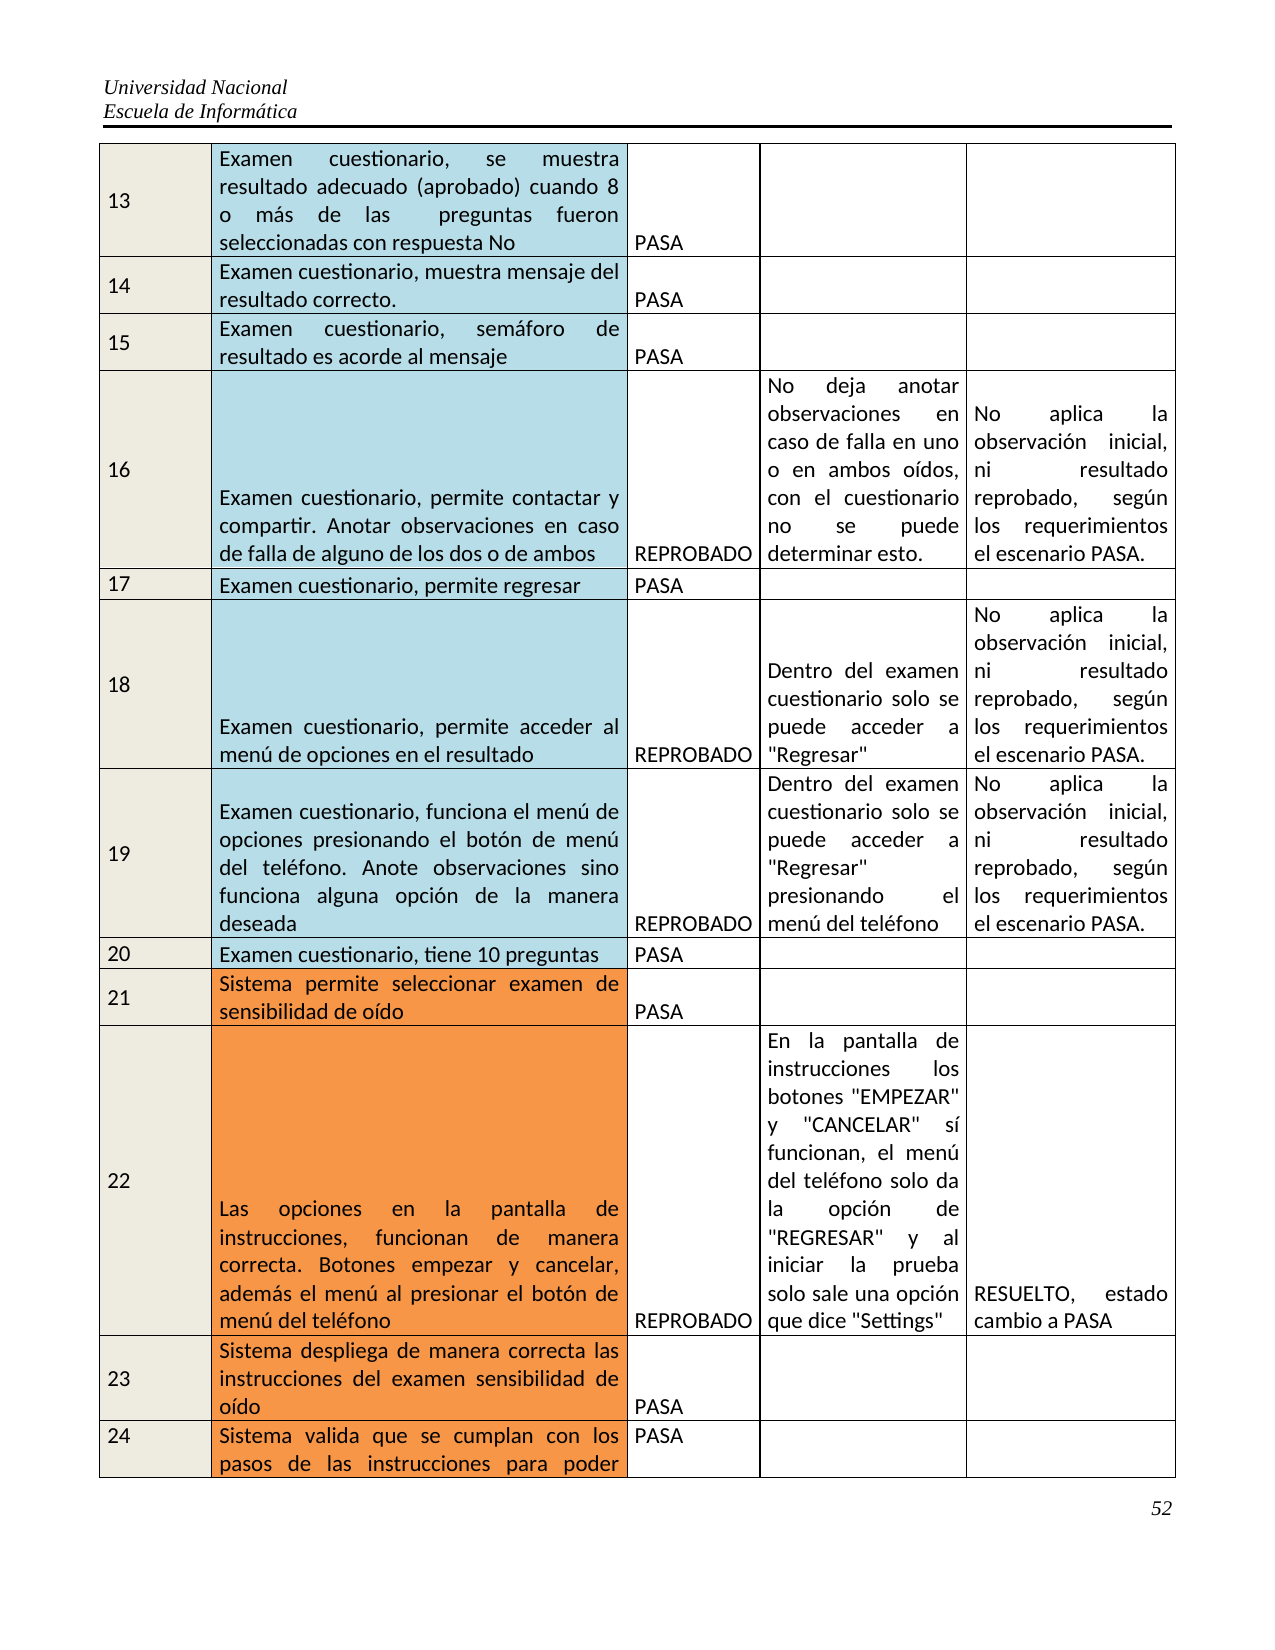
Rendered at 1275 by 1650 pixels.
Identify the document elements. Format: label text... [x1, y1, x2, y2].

table_cell REPROBADO [628, 600, 759, 768]
table_cell 13 [100, 144, 211, 256]
table_cell [761, 257, 966, 313]
table_cell Las opciones en la pantalla de instrucciones, funcionan de manera correcta. Botones empezar y cancelar, además el menú al presionar el botón de menú del teléfono [212, 1026, 627, 1335]
table_cell [761, 569, 966, 599]
table_cell PASA [628, 569, 759, 599]
table_cell [761, 969, 966, 1025]
table_cell RESUELTO, estado cambio a PASA [967, 1026, 1175, 1335]
table_cell [761, 938, 966, 968]
table_cell Examen cuestionario, se muestra resultado adecuado (aprobado) cuando 8 o más de las preguntas fueron seleccionadas con respuesta No [212, 144, 627, 256]
table_cell No aplica la observación inicial, ni resultado reprobado, según los requerimientos el escenario PASA. [967, 769, 1175, 937]
table_cell No aplica la observación inicial, ni resultado reprobado, según los requerimientos el escenario PASA. [967, 600, 1175, 768]
table_cell REPROBADO [628, 1026, 759, 1335]
table_cell 19 [100, 769, 211, 937]
table_cell PASA [628, 257, 759, 313]
table_cell REPROBADO [628, 371, 759, 567]
table_cell [967, 314, 1175, 370]
table_cell No deja anotar observaciones en caso de falla en uno o en ambos oídos, con el cuestionario no se puede determinar esto. [761, 371, 966, 567]
table_cell 14 [100, 257, 211, 313]
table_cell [212, 1421, 627, 1477]
table_cell Sistema despliega de manera correcta las instrucciones del examen sensibilidad de oído [212, 1336, 627, 1420]
table_cell [761, 1336, 966, 1420]
table_cell 18 [100, 600, 211, 768]
table_cell [761, 144, 966, 256]
table_cell En la pantalla de instrucciones los botones "EMPEZAR" y "CANCELAR" sí funcionan, el menú del teléfono solo da la opción de "REGRESAR" y al iniciar la prueba solo sale una opción que dice "Settings" [761, 1026, 966, 1335]
table_cell REPROBADO [628, 769, 759, 937]
table_cell 22 [100, 1026, 211, 1335]
table_cell PASA [628, 1336, 759, 1420]
table_cell Sistema permite seleccionar examen de sensibilidad de oído [212, 969, 627, 1025]
table_cell 20 [100, 938, 211, 968]
table_cell [967, 938, 1175, 968]
table_cell Dentro del examen cuestionario solo se puede acceder a "Regresar" presionando el menú del teléfono [761, 769, 966, 937]
table_cell 17 [100, 569, 211, 599]
table_cell 24 [100, 1421, 211, 1477]
table_cell Examen cuestionario, funciona el menú de opciones presionando el botón de menú del teléfono. Anote observaciones sino funciona alguna opción de la manera deseada [212, 769, 627, 937]
table_cell 23 [100, 1336, 211, 1420]
table_cell [967, 969, 1175, 1025]
table_cell PASA [628, 938, 759, 968]
table_cell [967, 144, 1175, 256]
table_cell [967, 569, 1175, 599]
table_cell PASA [628, 969, 759, 1025]
table_cell Examen cuestionario, muestra mensaje del resultado correcto. [212, 257, 627, 313]
table_cell 16 [100, 371, 211, 567]
table_cell [967, 1336, 1175, 1420]
table_cell [967, 257, 1175, 313]
table_cell PASA [628, 1421, 759, 1477]
table_cell Examen cuestionario, tiene 10 preguntas [212, 938, 627, 968]
table_cell Examen cuestionario, permite regresar [212, 569, 627, 599]
table_cell [761, 1421, 966, 1477]
table_cell 21 [100, 969, 211, 1025]
table_cell [761, 314, 966, 370]
table_cell Examen cuestionario, permite acceder al menú de opciones en el resultado [212, 600, 627, 768]
table_cell 15 [100, 314, 211, 370]
table_cell [967, 1421, 1175, 1477]
table_cell Dentro del examen cuestionario solo se puede acceder a "Regresar" [761, 600, 966, 768]
table_cell Examen cuestionario, permite contactar y compartir. Anotar observaciones en caso de falla de alguno de los dos o de ambos [212, 371, 627, 567]
table_cell No aplica la observación inicial, ni resultado reprobado, según los requerimientos el escenario PASA. [967, 371, 1175, 567]
table_cell PASA [628, 314, 759, 370]
table_cell PASA [628, 144, 759, 256]
table_cell Examen cuestionario, semáforo de resultado es acorde al mensaje [212, 314, 627, 370]
